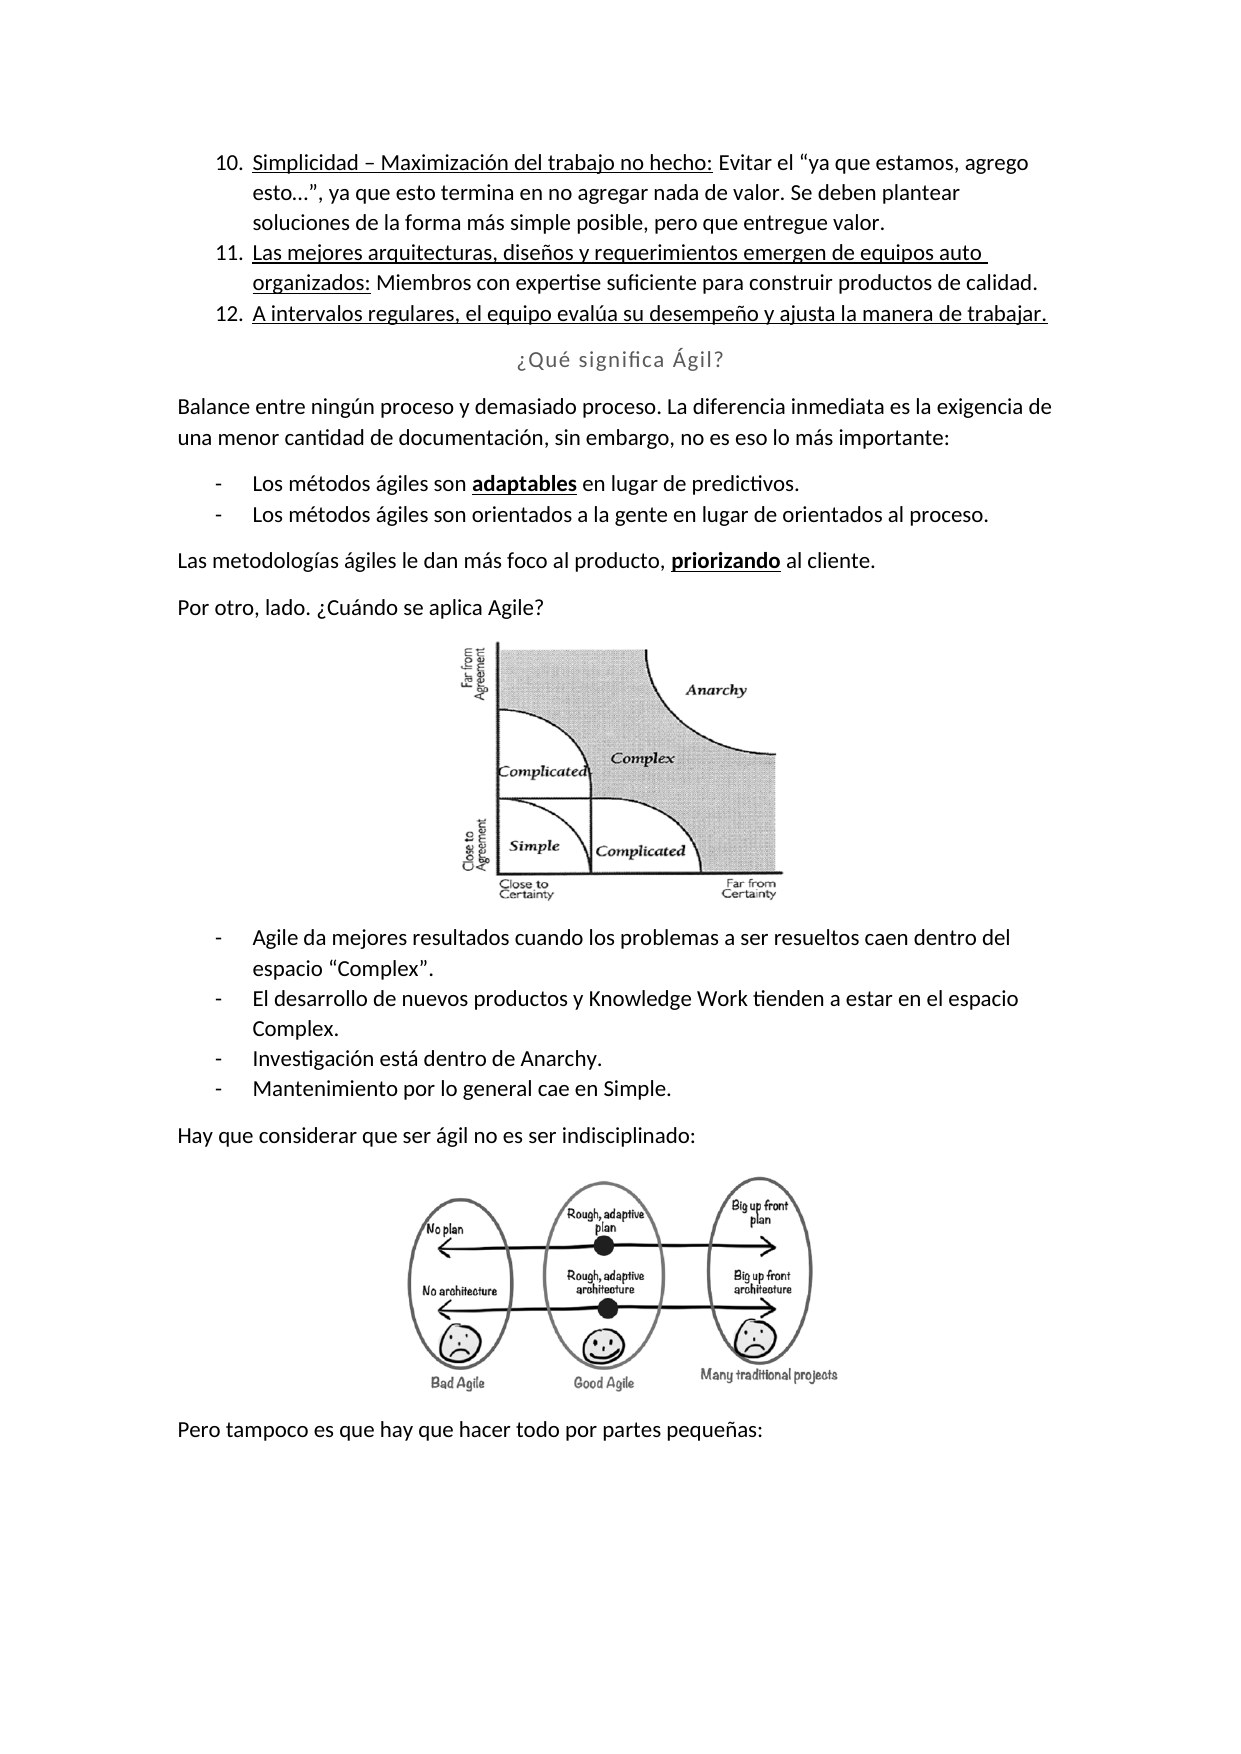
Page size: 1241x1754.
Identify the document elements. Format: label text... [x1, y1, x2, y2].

list Los métodos ágiles son adaptables en lugar de predictivos. [215, 469, 1063, 497]
list Las mejores arquitecturas, diseños y requerimientos emergen de equipos auto organizados: Miembros con expertise suficiente para construir productos de calidad. [215, 238, 1063, 296]
picture [453, 640, 788, 905]
list Simplicidad – Maximización del trabajo no hecho: Evitar el “ya que estamos, agrego esto…”, ya que esto termina en no agregar nada de valor. Se deben plantear soluciones de la forma más simple posible, pero que entregue valor. [215, 148, 1063, 236]
text Las metodologías ágiles le dan más foco al producto, priorizando al cliente. [177, 547, 1063, 574]
text Hay que considerar que ser ágil no es ser indisciplinado: [177, 1121, 1063, 1149]
text Por otro, lado. ¿Cuándo se aplica Agile? [177, 593, 1063, 621]
subtitle ¿Qué significa Ágil? [177, 346, 1063, 373]
list El desarrollo de nuevos productos y Knowledge Work tienden a estar en el espacio Complex. [215, 984, 1063, 1042]
list Investigación está dentro de Anarchy. [215, 1044, 1063, 1072]
list A intervalos regulares, el equipo evalúa su desempeño y ajusta la manera de trabajar. [215, 299, 1063, 327]
list Los métodos ágiles son orientados a la gente en lugar de orientados al proceso. [215, 500, 1063, 528]
text Balance entre ningún proceso y demasiado proceso. La diferencia inmediata es la exigencia de una menor cantidad de documentación, sin embargo, no es eso lo más importante: [177, 392, 1063, 451]
list Mantenimiento por lo general cae en Simple. [215, 1074, 1063, 1103]
text Pero tampoco es que hay que hacer todo por partes pequeñas: [177, 1415, 1063, 1443]
list Agile da mejores resultados cuando los problemas a ser resueltos caen dentro del espacio “Complex”. [215, 923, 1063, 982]
picture [399, 1168, 841, 1397]
